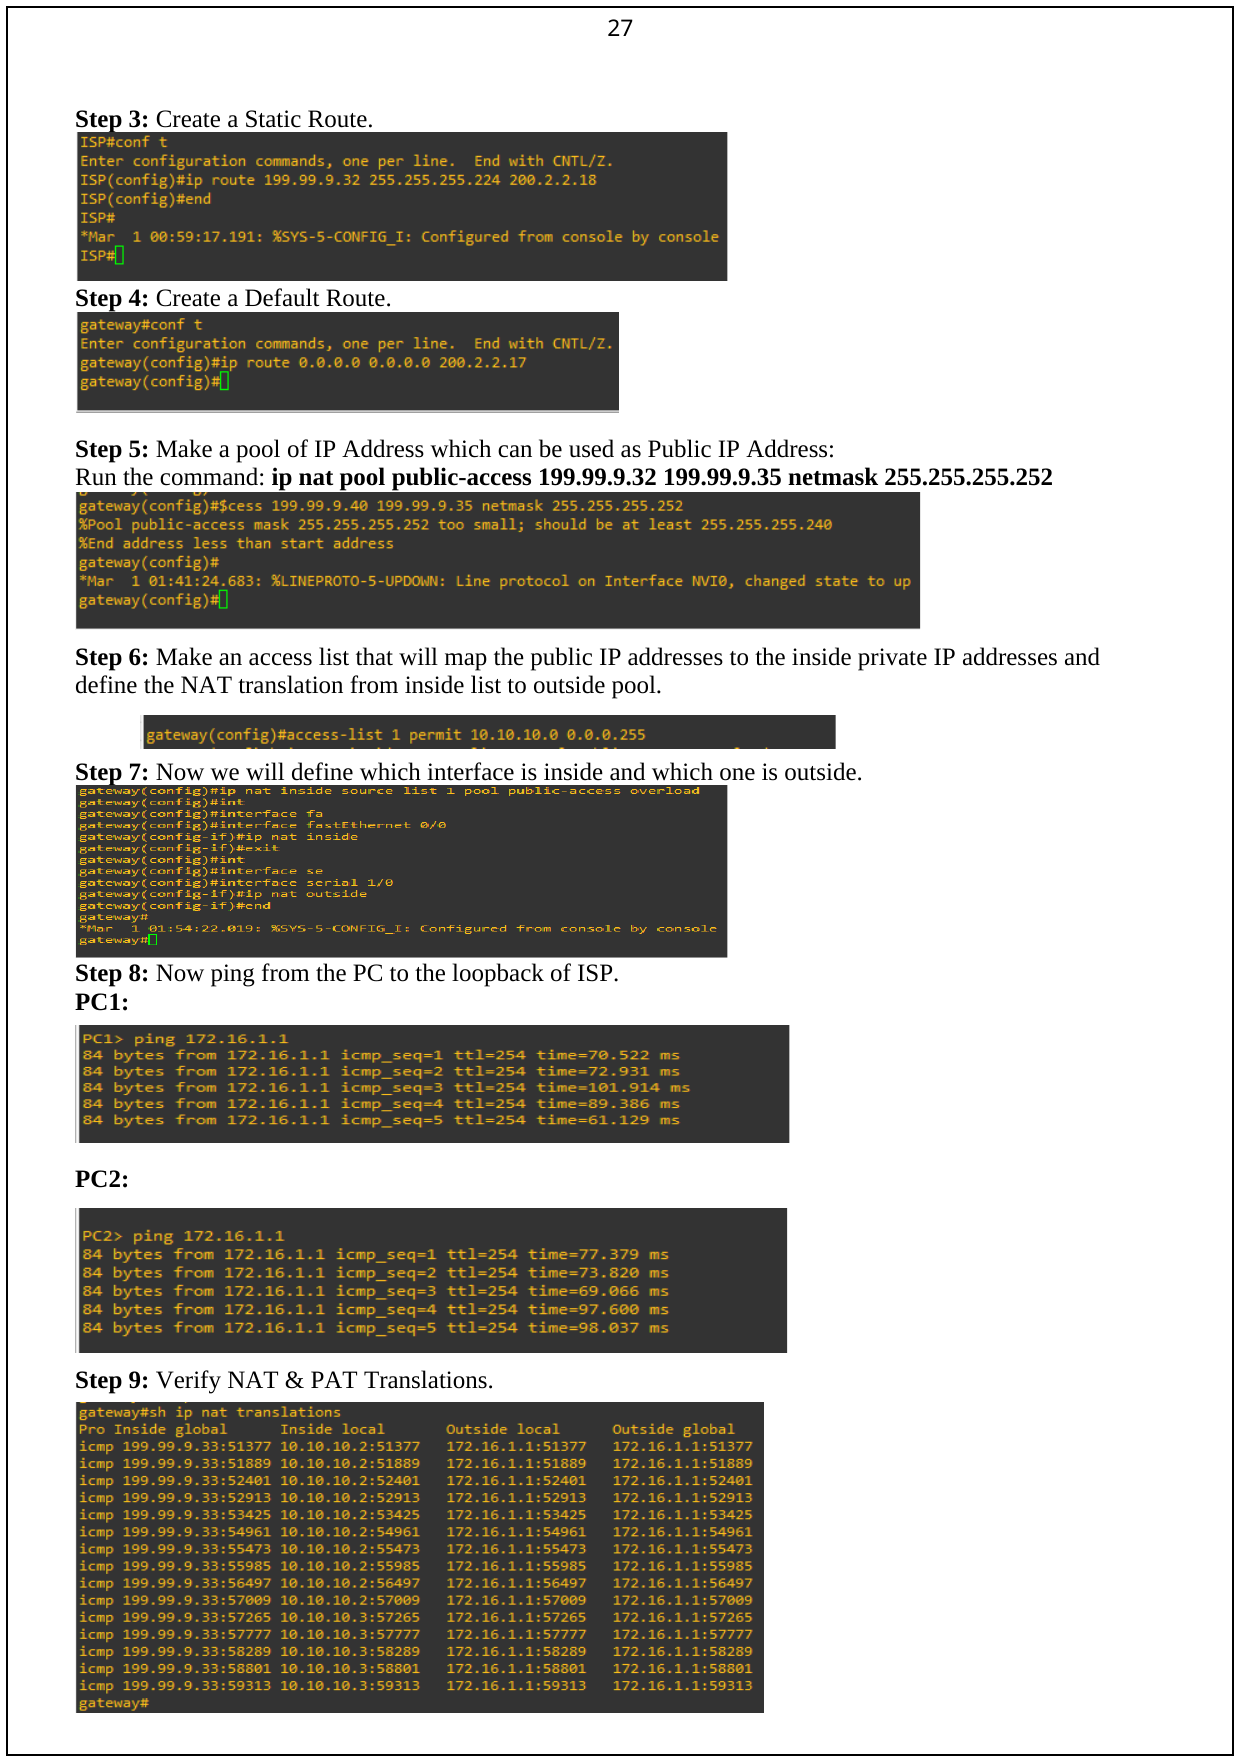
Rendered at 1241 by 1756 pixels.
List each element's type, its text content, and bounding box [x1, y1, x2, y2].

text PC1: [75, 987, 1165, 1016]
text Step 5: Make a pool of IP Address which can be used as Public IP Address: [75, 434, 1165, 462]
text Step 4: Create a Default Route. [75, 283, 1165, 312]
text Step 7: Now we will define which interface is inside and which one is outside. [75, 757, 1165, 786]
picture [75, 312, 619, 413]
picture [75, 785, 728, 958]
picture [75, 1025, 790, 1143]
text Step 3: Create a Static Route. [75, 104, 1165, 132]
picture [140, 715, 836, 749]
text PC2: [75, 1164, 1165, 1193]
picture [75, 1402, 764, 1713]
text Step 9: Verify NAT & PAT Translations. [75, 1365, 1165, 1394]
picture [75, 132, 728, 281]
picture [75, 1208, 788, 1353]
text Run the command: ip nat pool public-access 199.99.9.32 199.99.9.35 netmask 255.255.255.252 [75, 462, 1165, 491]
text Step 6: Make an access list that will map the public IP addresses to the inside private IP addresses and define the NAT translation from inside list to outside pool. [75, 642, 1165, 699]
picture [75, 492, 921, 630]
text Step 8: Now ping from the PC to the loopback of ISP. [75, 958, 1165, 987]
